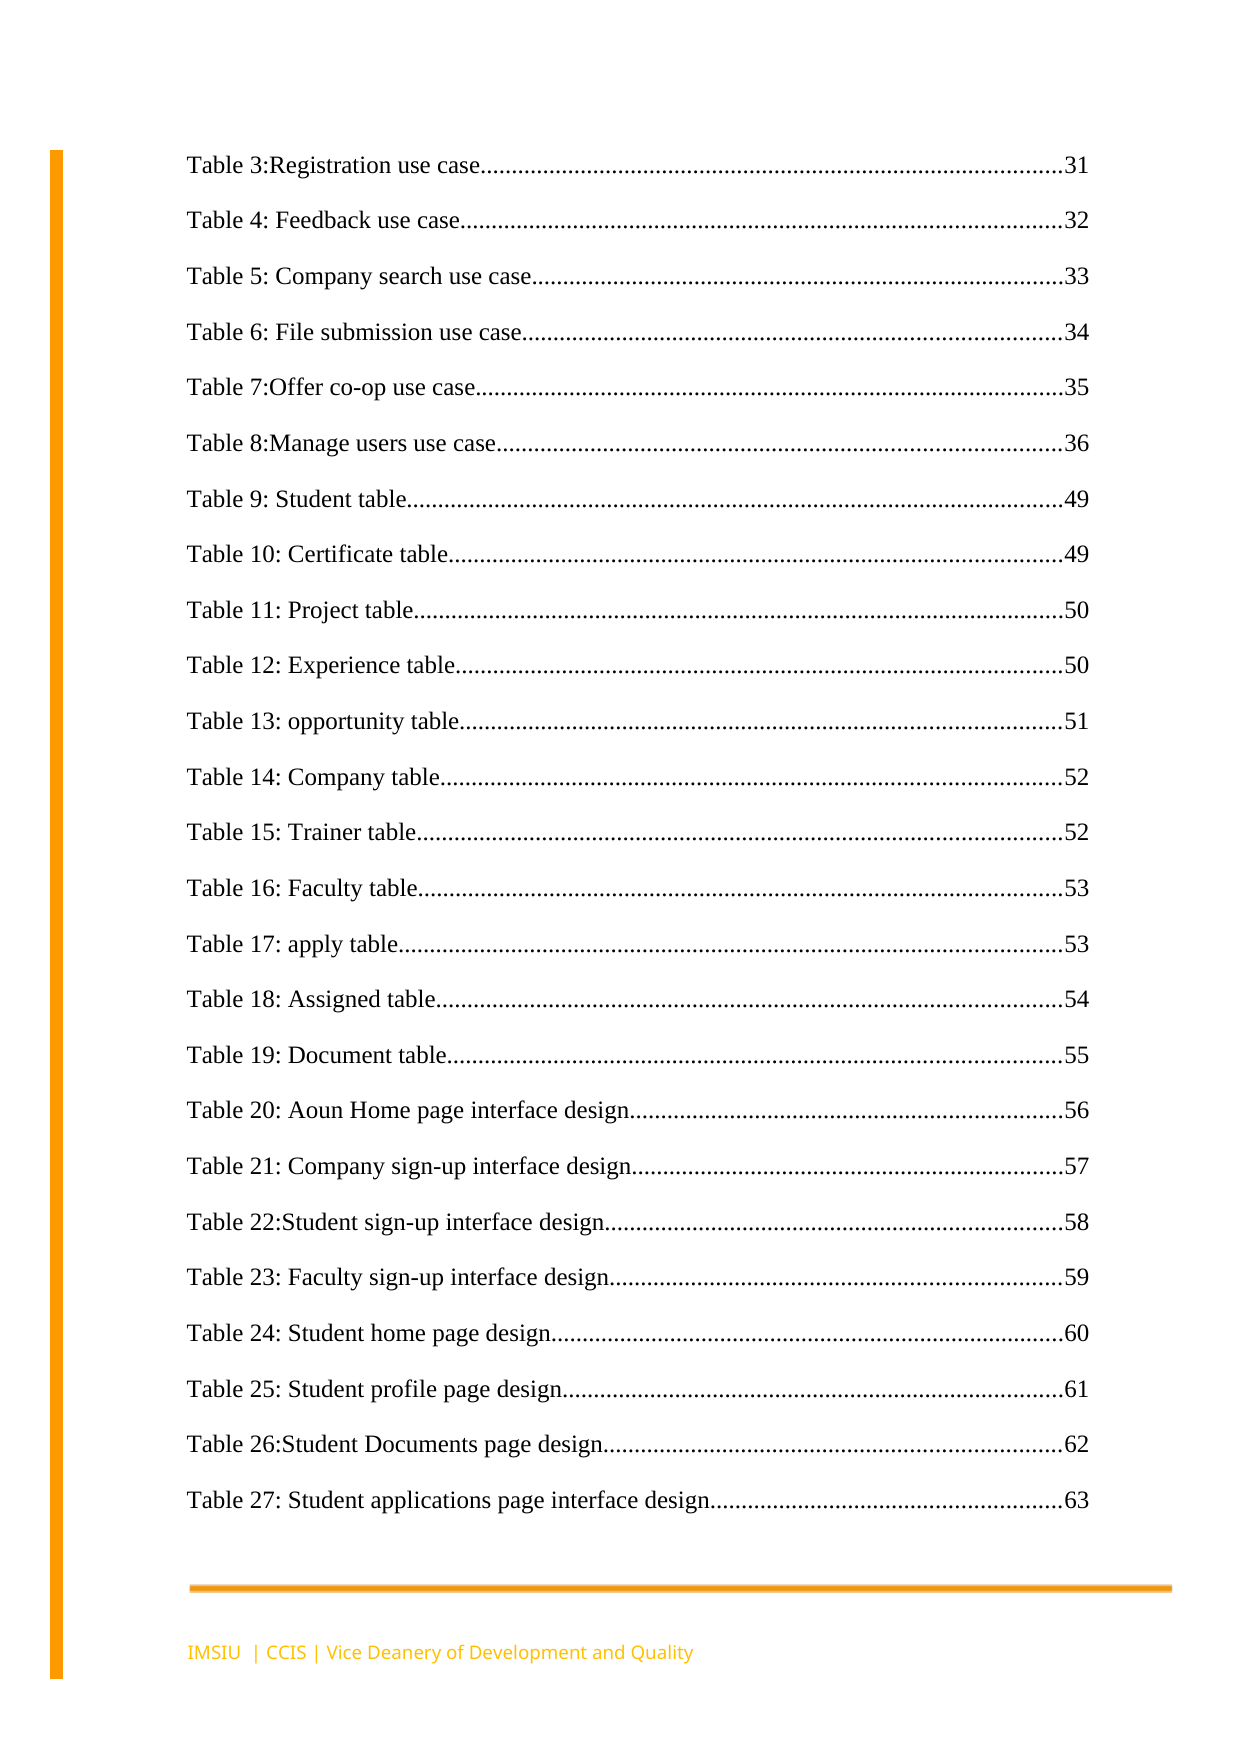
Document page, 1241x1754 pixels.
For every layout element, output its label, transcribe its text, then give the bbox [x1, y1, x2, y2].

text Table 3:Registration use case. 31 [186, 150, 1090, 179]
text Table 22:Student sign-up interface design 58 [186, 1207, 1090, 1236]
text Table 9: Student table 49 [186, 484, 1090, 512]
text Table 23: Faculty sign-up interface design 59 [186, 1262, 1090, 1291]
text Table 16: Faculty table 53 [186, 873, 1090, 902]
text Table 18: Assigned table 54 [186, 984, 1090, 1013]
picture [187, 1583, 1177, 1593]
text Table 12: Experience table 50 [186, 651, 1090, 679]
text Table 20: Aoun Home page interface design 56 [186, 1096, 1090, 1124]
text Table 25: Student profile page design 61 [186, 1374, 1090, 1402]
text Table 5: Company search use case. 33 [186, 261, 1090, 290]
text Table 21: Company sign-up interface design 57 [186, 1151, 1090, 1180]
text Table 7:Offer co-op use case. 35 [186, 372, 1090, 401]
text Table 15: Trainer table 52 [186, 817, 1090, 846]
text Table 10: Certificate table 49 [186, 539, 1090, 568]
text Table 19: Document table 55 [186, 1040, 1090, 1069]
text Table 8:Manage users use case. 36 [186, 428, 1090, 457]
text Table 27: Student applications page interface design 63 [186, 1485, 1090, 1514]
text Table 11: Project table 50 [186, 595, 1090, 624]
text Table 24: Student home page design 60 [186, 1318, 1090, 1347]
text Table 14: Company table 52 [186, 762, 1090, 791]
text Table 17: apply table 53 [186, 929, 1090, 957]
text Table 6: File submission use case. 34 [186, 317, 1090, 346]
text Table 26:Student Documents page design 62 [186, 1429, 1090, 1458]
text Table 13: opportunity table 51 [186, 706, 1090, 735]
text Table 4: Feedback use case. 32 [186, 206, 1090, 234]
